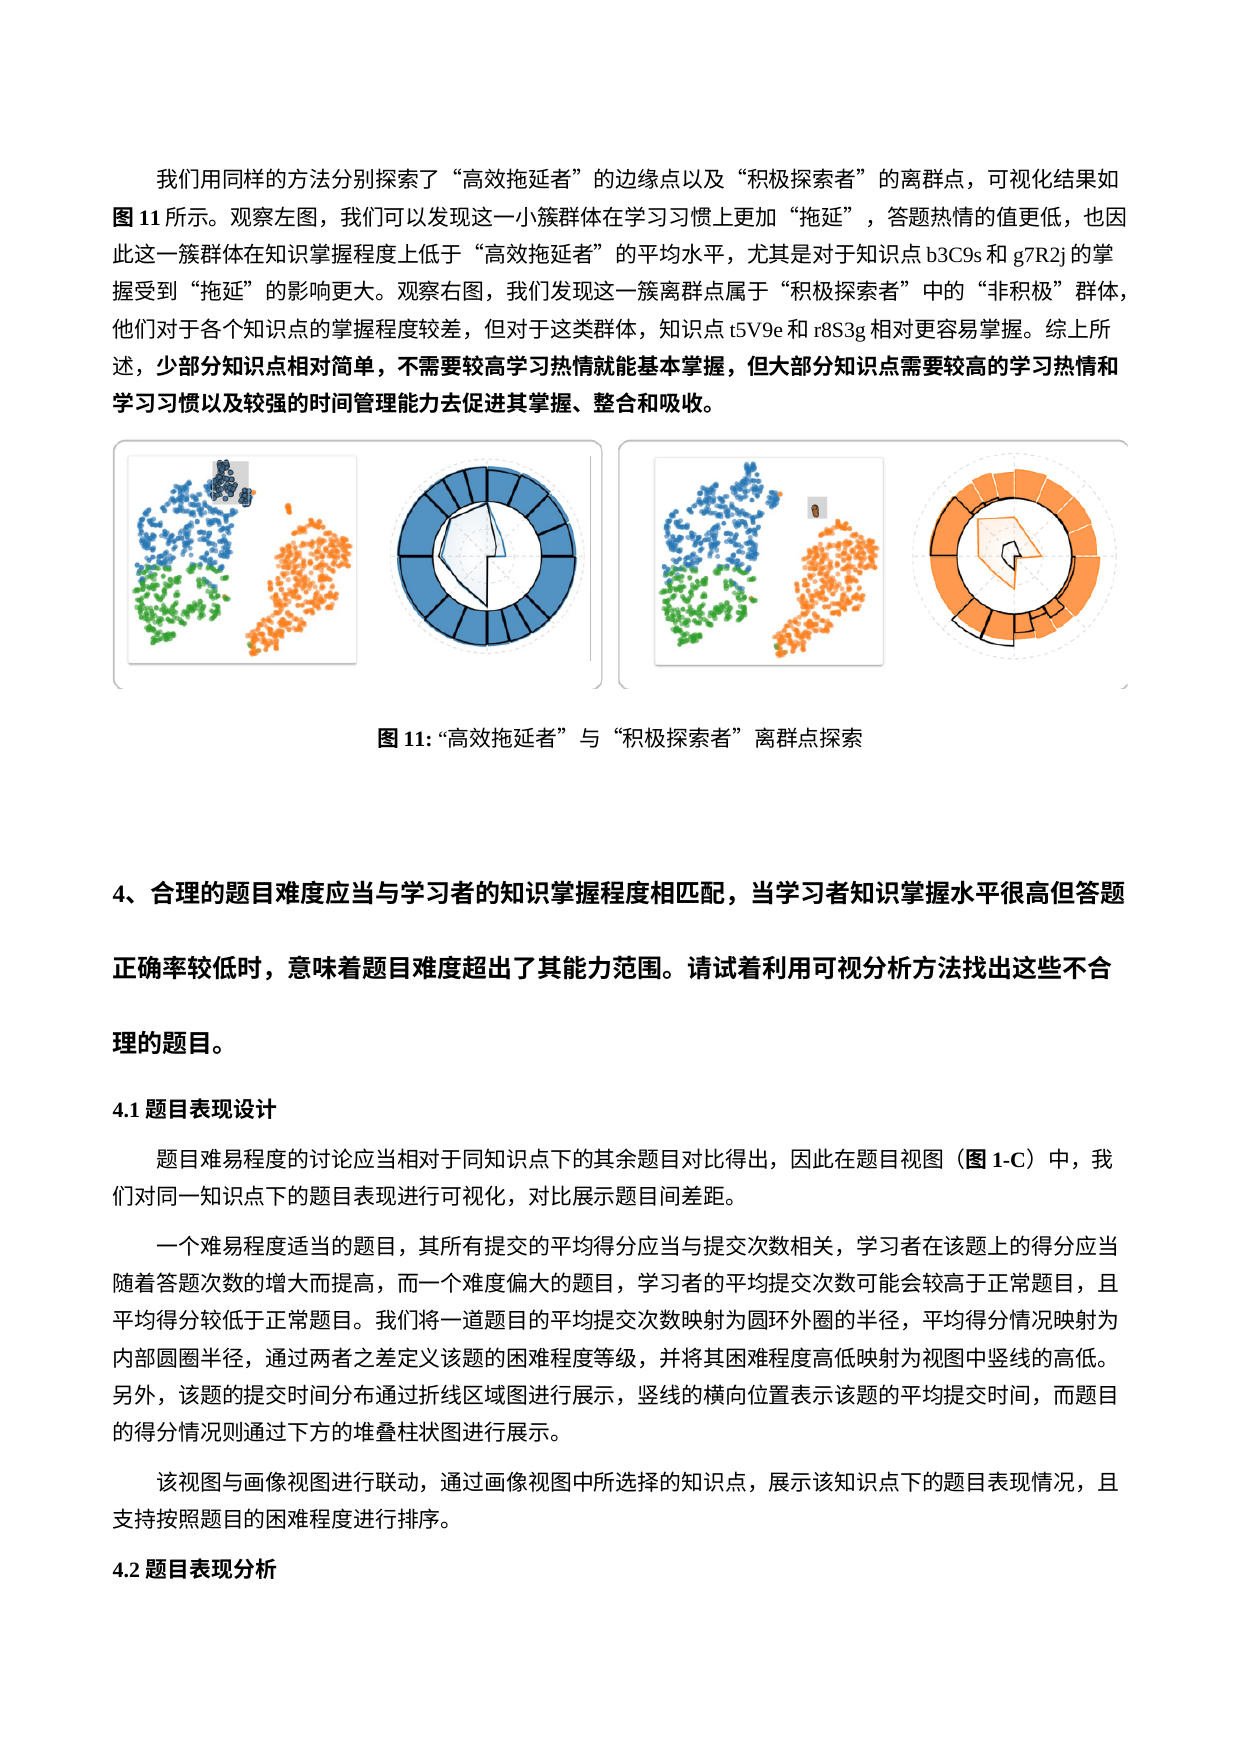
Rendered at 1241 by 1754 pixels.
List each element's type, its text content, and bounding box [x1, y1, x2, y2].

text 4、合理的题目难度应当与学习者的知识掌握程度相匹配，当学习者知识掌握水平很高但答题正确率较低时，意味着题目难度超出了其能力范围。请试着利用可视分析方法找出这些不合理的题目。 [112, 859, 1128, 1074]
text 4.2 题目表现分析 [112, 1551, 1128, 1584]
text 4.1 题目表现设计 [112, 1092, 1128, 1124]
text 该视图与画像视图进行联动，通过画像视图中所选择的知识点，展示该知识点下的题目表现情况，且支持按照题目的困难程度进行排序。 [112, 1464, 1128, 1534]
text 我们用同样的方法分别探索了“高效拖延者”的边缘点以及“积极探索者”的离群点，可视化结果如图11所示。观察左图，我们可以发现这一小簇群体在学习习惯上更加“拖延”，答题热情的值更低，也因此这一簇群体在知识掌握程度上低于“高效拖延者”的平均水平，尤其是对于知识点b3C9s和g7R2j的掌握受到“拖延”的影响更大。观察右图，我们发现这一簇离群点属于“积极探索者”中的“非积极”群体，他们对于各个知识点的掌握程度较差，但对于这类群体，知识点t5V9e和r8S3g相对更容易掌握。综上所述，少部分知识点相对简单，不需要较高学习热情就能基本掌握，但大部分知识点需要较高的学习热情和学习习惯以及较强的时间管理能力去促进其掌握、整合和吸收。 [112, 162, 1128, 418]
text 一个难易程度适当的题目，其所有提交的平均得分应当与提交次数相关，学习者在该题上的得分应当随着答题次数的增大而提高，而一个难度偏大的题目，学习者的平均提交次数可能会较高于正常题目，且平均得分较低于正常题目。我们将一道题目的平均提交次数映射为圆环外圈的半径，平均得分情况映射为内部圆圈半径，通过两者之差定义该题的困难程度等级，并将其困难程度高低映射为视图中竖线的高低。另外，该题的提交时间分布通过折线区域图进行展示，竖线的横向位置表示该题的平均提交时间，而题目的得分情况则通过下方的堆叠柱状图进行展示。 [112, 1228, 1128, 1447]
text 题目难易程度的讨论应当相对于同知识点下的其余题目对比得出，因此在题目视图（图1-C）中，我们对同一知识点下的题目表现进行可视化，对比展示题目间差距。 [112, 1141, 1128, 1211]
text 图11: “高效拖延者”与“积极探索者”离群点探索 [112, 720, 1128, 753]
